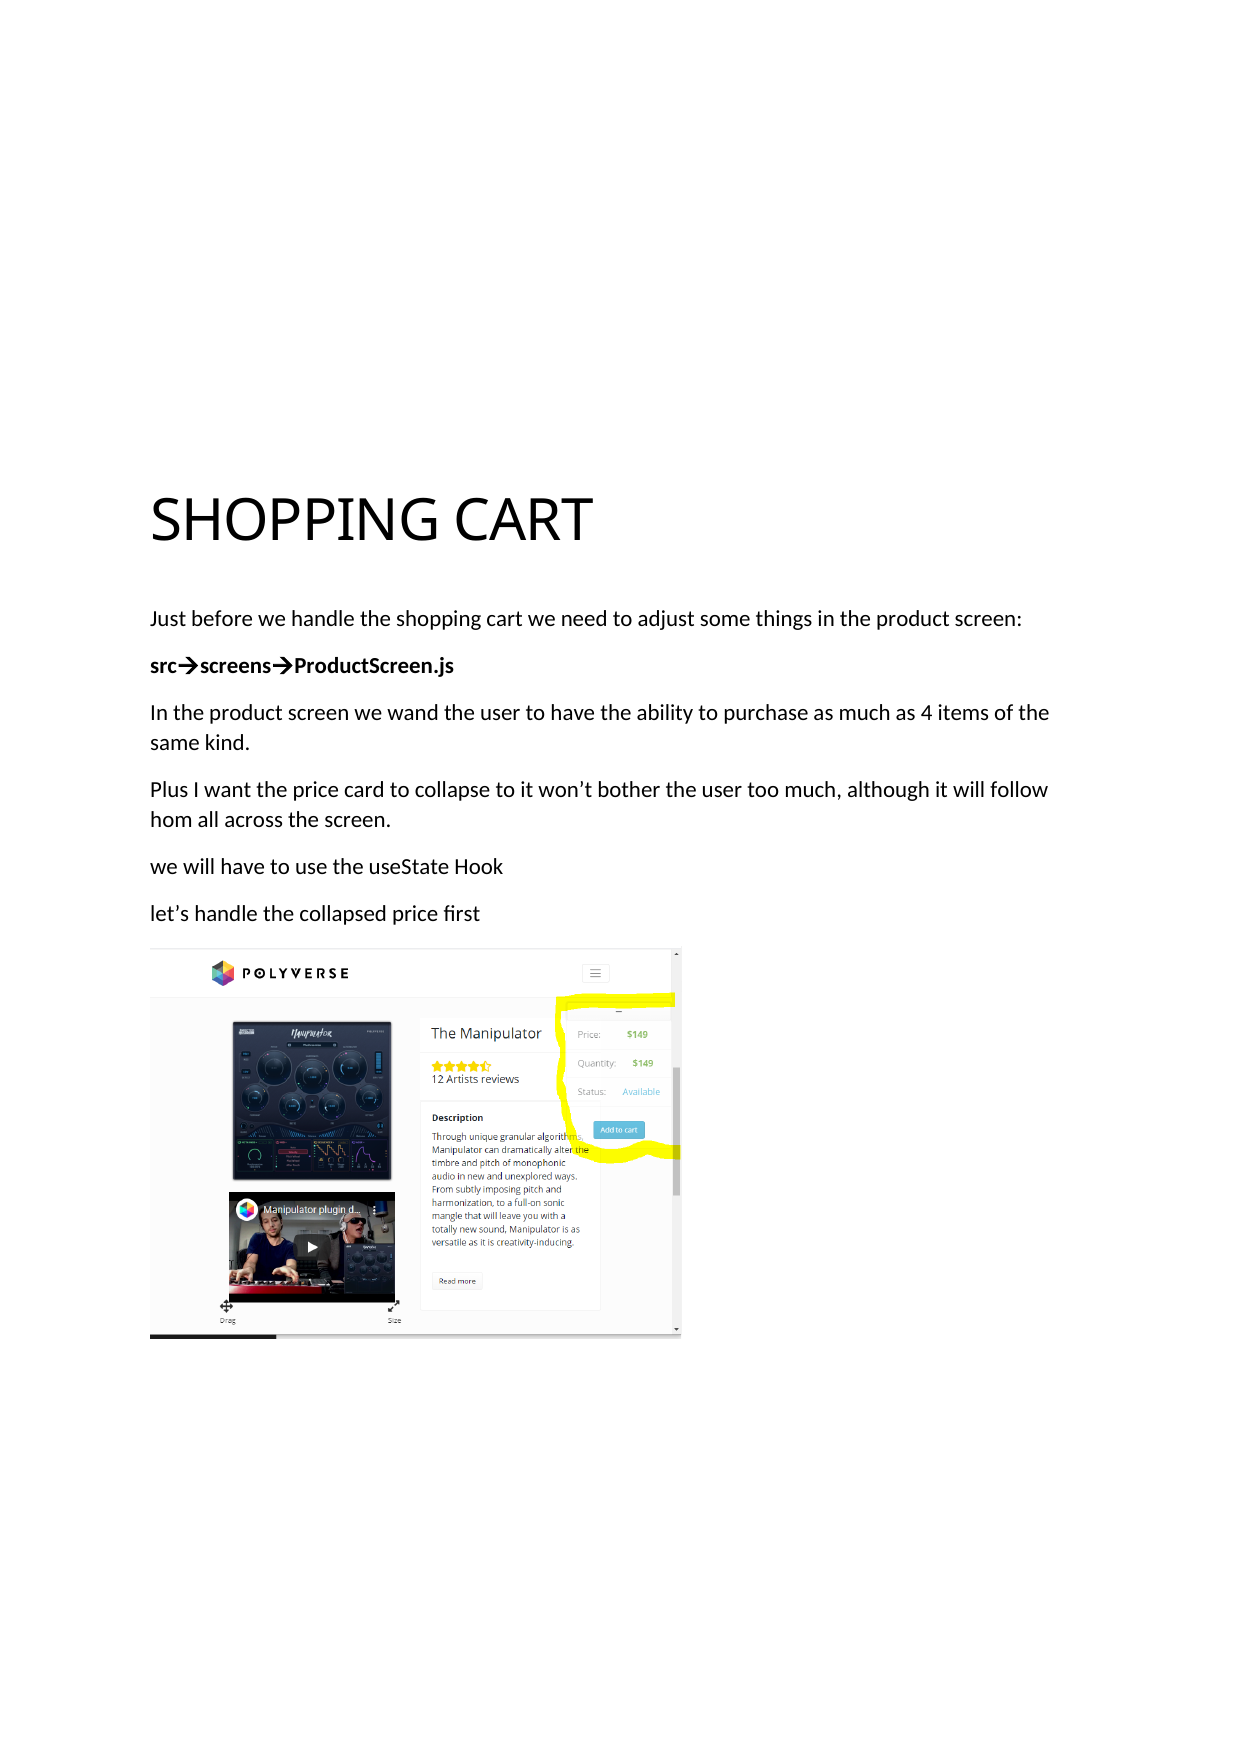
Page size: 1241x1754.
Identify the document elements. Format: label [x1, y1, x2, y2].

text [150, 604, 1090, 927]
picture [150, 946, 682, 1339]
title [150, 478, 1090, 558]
